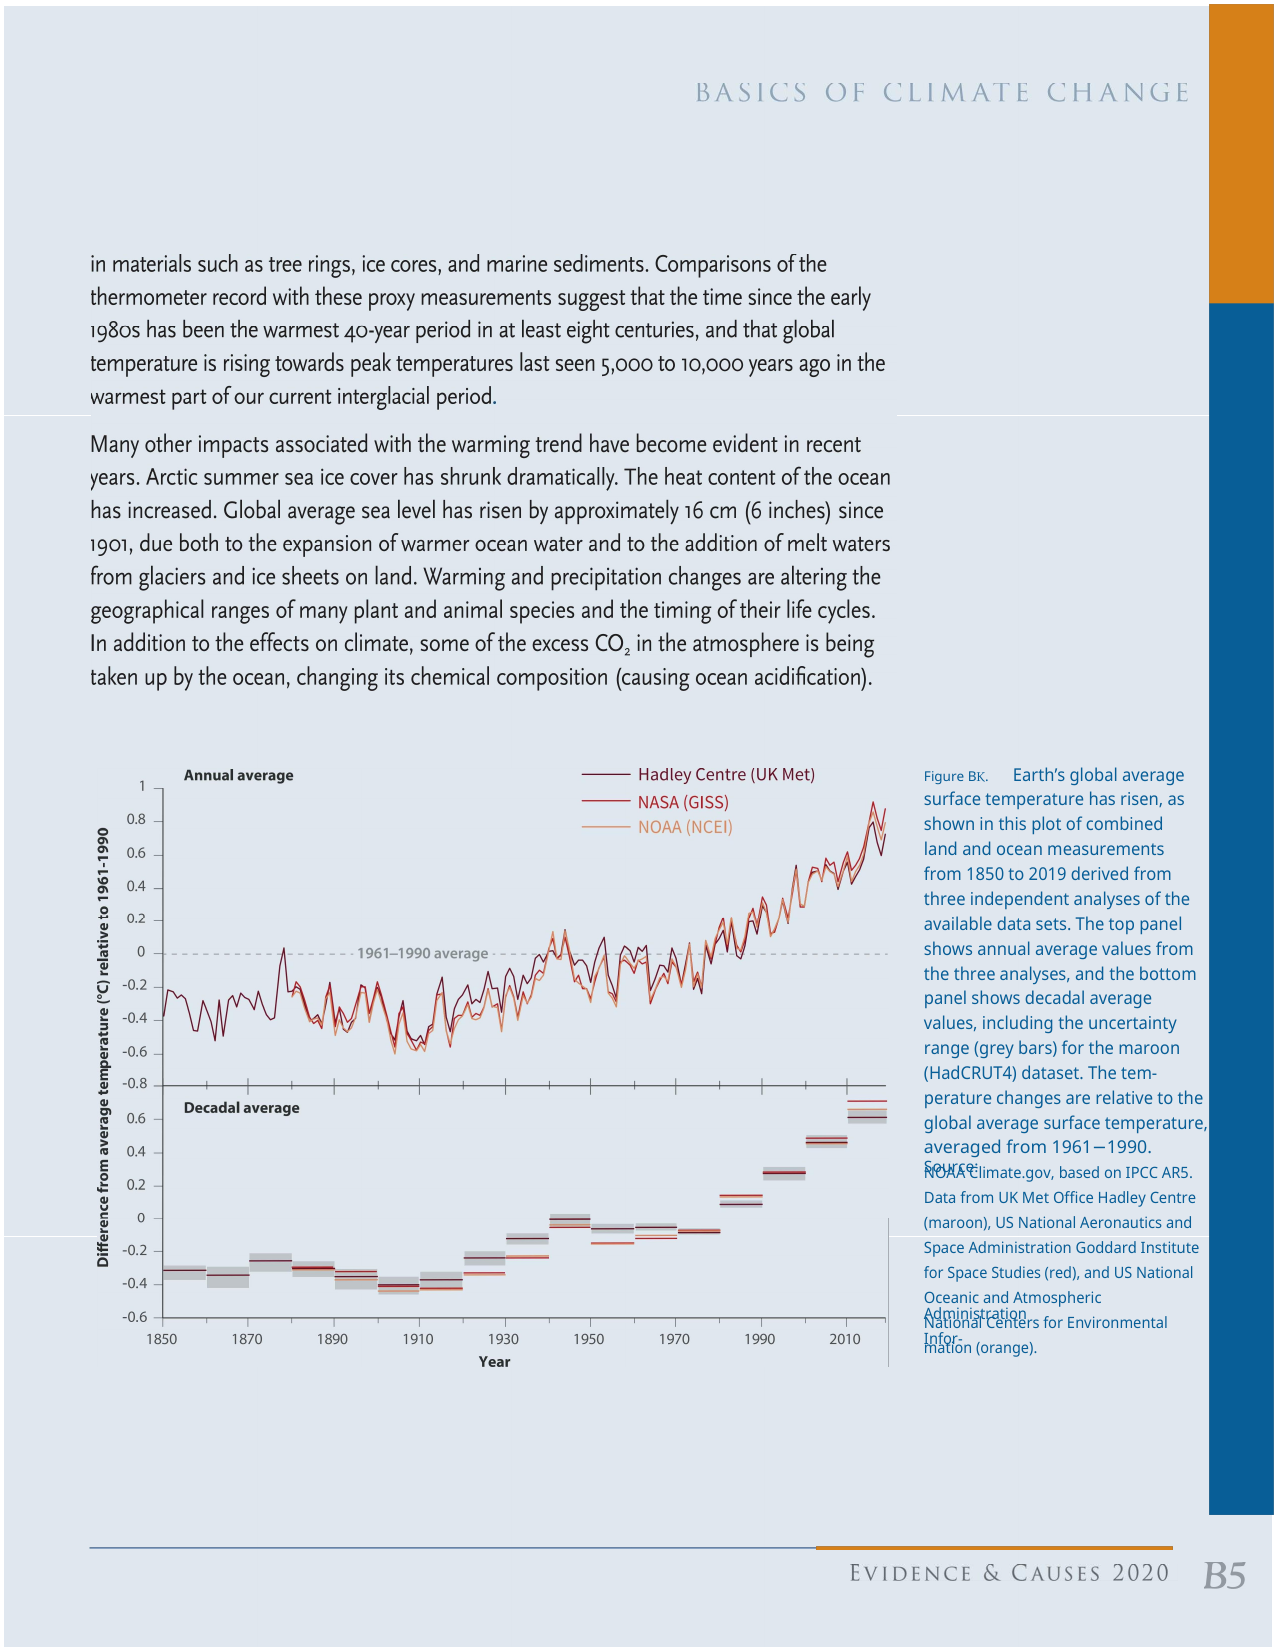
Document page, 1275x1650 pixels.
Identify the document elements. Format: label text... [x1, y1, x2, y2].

text available data sets. The top panel [924, 916, 1198, 934]
text range (grey bars) for the maroon [924, 1040, 1193, 1058]
text surface temperature has risen, as [924, 791, 1199, 809]
text perature changes are relative to the [924, 1090, 1212, 1108]
text averaged from 1961−1990. Source: [924, 1139, 1194, 1176]
text National Centers for Environmental Infor- [924, 1322, 1205, 1347]
text Oceanic and Atmospheric Administration [924, 1290, 1208, 1322]
text NOAA Climate.gov, based on IPCC AR5. [1031, 1166, 1203, 1182]
picture [0, 2, 1275, 1649]
text for Space Studies (red), and US National [924, 1266, 1203, 1282]
text the three analyses, and the bottom [924, 966, 1209, 984]
text Figure B. [924, 770, 1031, 784]
text shown in this plot of combined [924, 816, 1182, 834]
text Earth’s global average [1008, 767, 1203, 784]
text Space Administration Goddard Institute [924, 1241, 1200, 1257]
text three independent analyses of the [924, 891, 1203, 909]
text values, including the uncertainty [924, 1015, 1193, 1033]
text shows annual average values from [924, 941, 1207, 959]
text (HadCRUT4) dataset. The tem- [924, 1065, 1178, 1083]
text (maroon), US National Aeronautics and [924, 1216, 1200, 1232]
text panel shows decadal average [924, 990, 1167, 1008]
text land and ocean measurements [924, 841, 1181, 859]
text from 1850 to 2019 derived from [924, 866, 1183, 884]
text global average surface temperature, [924, 1115, 1218, 1133]
text Data from UK Met Ofﬁce Hadley Centre [924, 1191, 1204, 1207]
